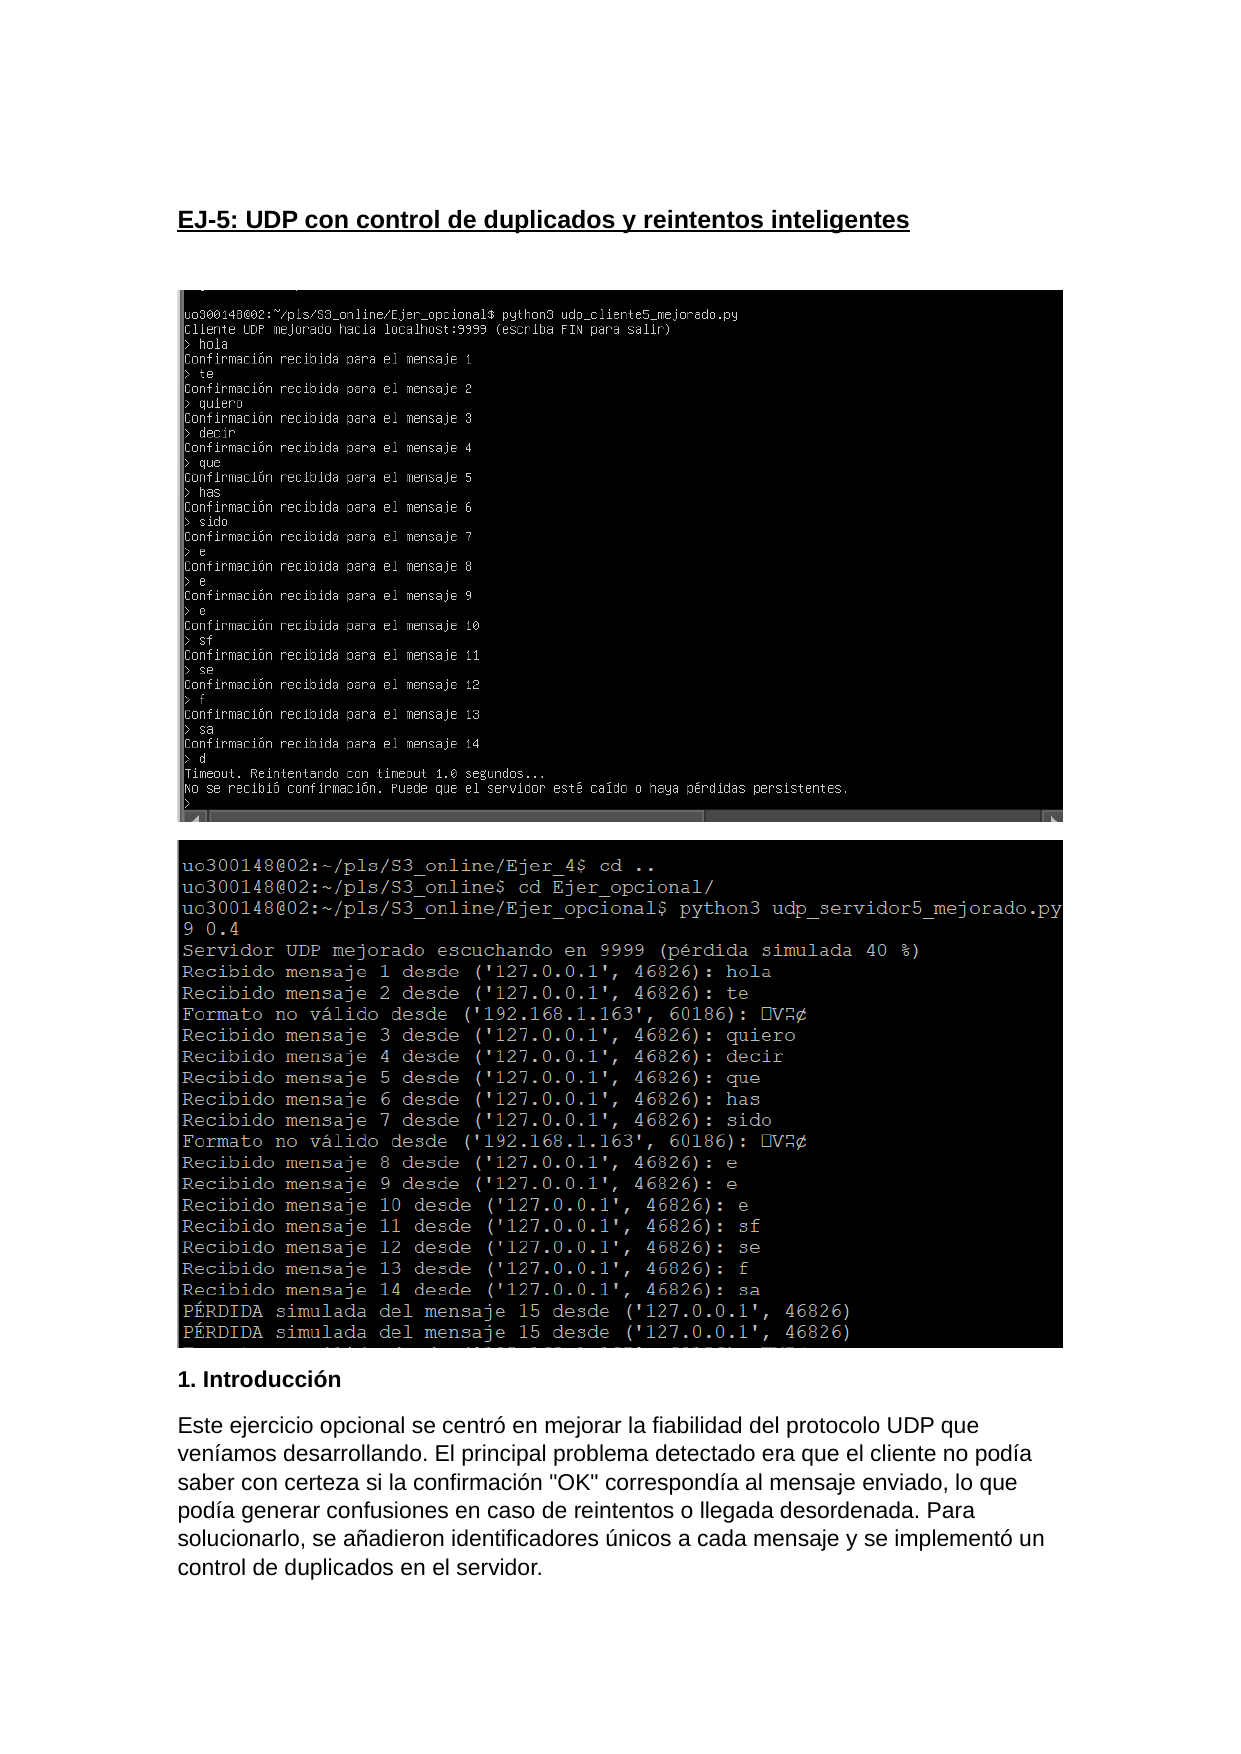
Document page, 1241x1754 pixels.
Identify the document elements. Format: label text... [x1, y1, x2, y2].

subtitle EJ-5: UDP con control de duplicados y reintentos inteligentes [177, 206, 1063, 234]
picture [177, 840, 1063, 1348]
picture [177, 290, 1063, 822]
text 1. Introducción [177, 1366, 1063, 1393]
text Este ejercicio opcional se centró en mejorar la fiabilidad del protocolo UDP que veníamos desarrollando. El principal problema detectado era que el cliente no podía saber con certeza si la confirmación "OK" correspondía al mensaje enviado, lo que podía generar confusiones en caso de reintentos o llegada desordenada. Para solucionarlo, se añadieron identificadores únicos a cada mensaje y se implementó un control de duplicados en el servidor. [177, 1412, 1063, 1580]
